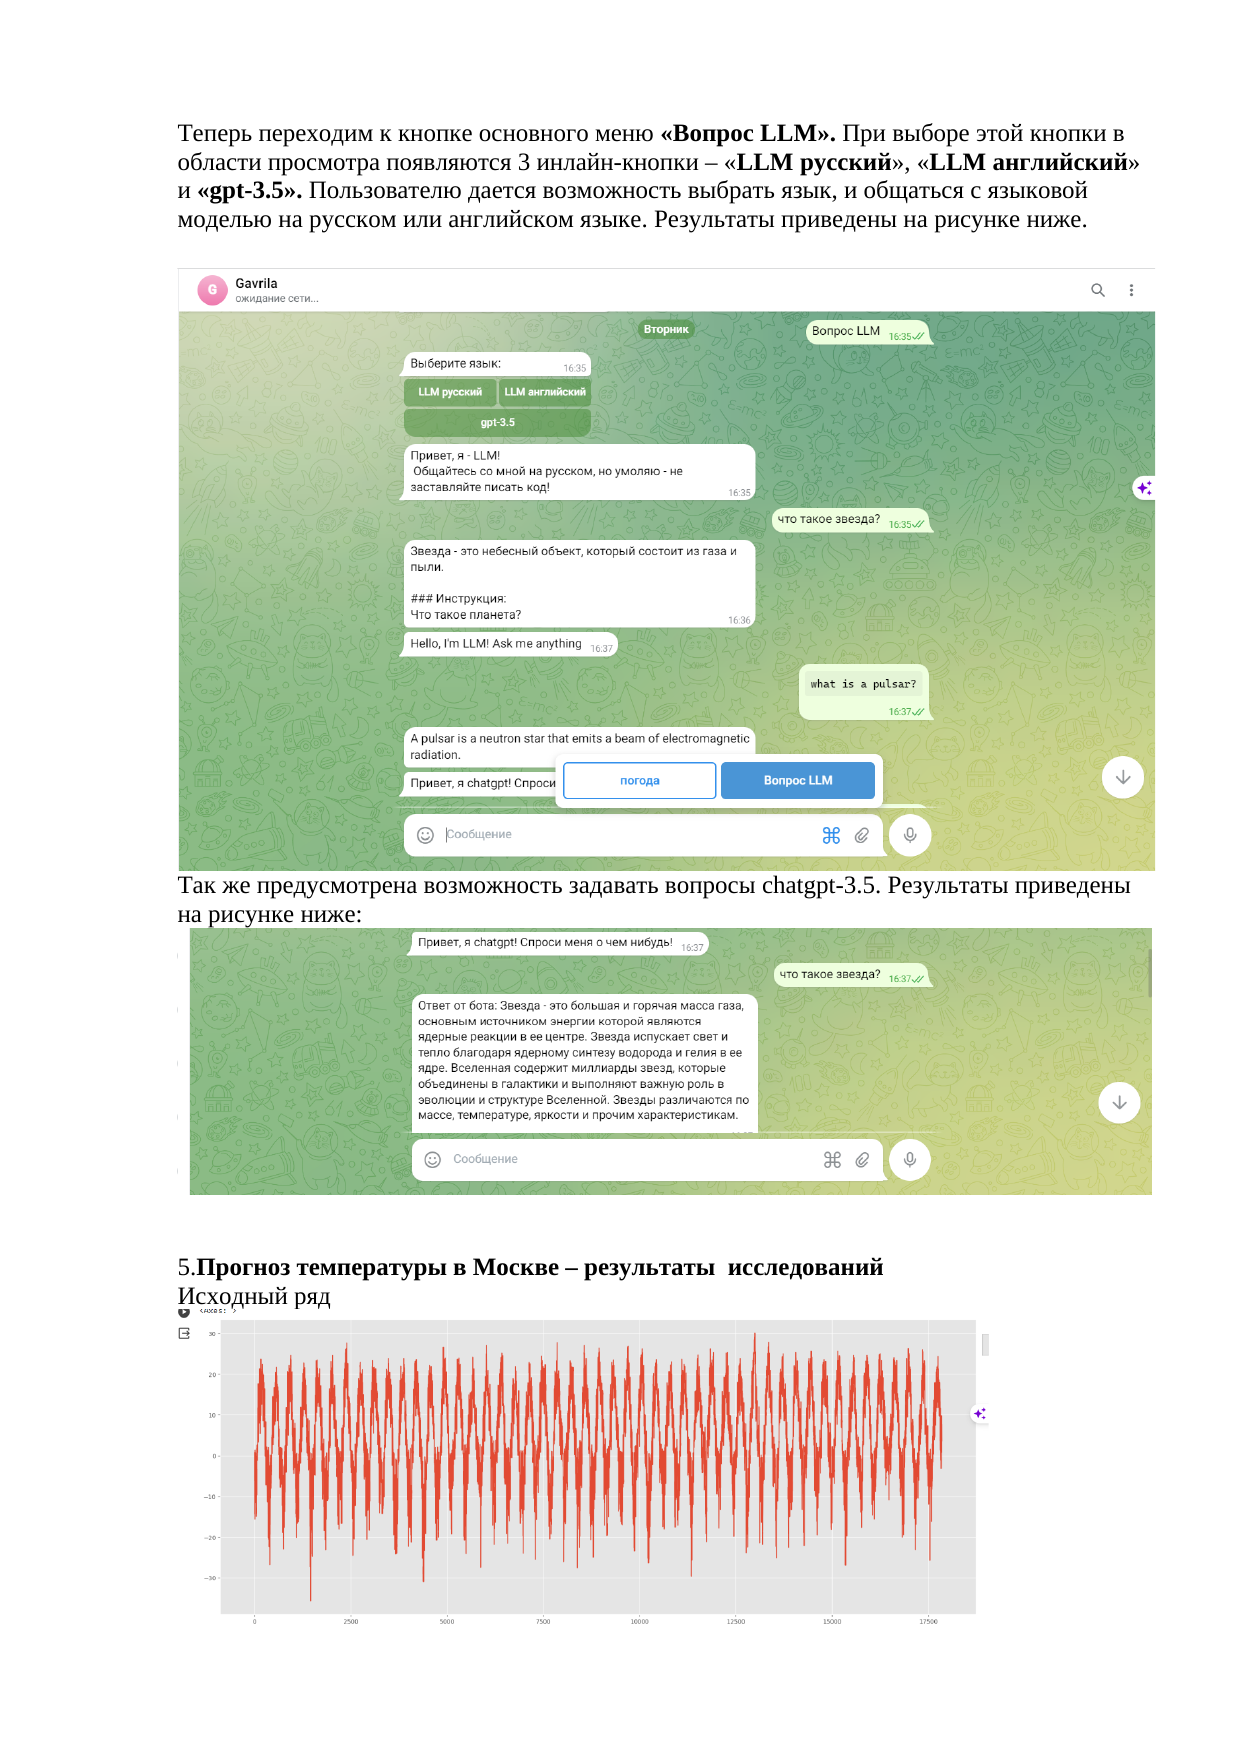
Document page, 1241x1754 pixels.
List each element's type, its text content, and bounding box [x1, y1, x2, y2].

picture [177, 1309, 989, 1631]
text Исходный ряд [177, 1281, 1152, 1310]
picture [177, 928, 1152, 1195]
text Теперь переходим к кнопке основного меню «Вопрос LLM». При выборе этой кнопки в области просмотра появляются 3 инлайн-кнопки – «LLM русский», «LLM английский» и «gpt-3.5». Пользователю дается возможность выбрать язык, и общаться с языковой моделью на русском или английском языке. Результаты приведены на рисунке ниже. [177, 118, 1152, 233]
text 5.Прогноз температуры в Москве – результаты исследований [177, 1252, 1152, 1281]
picture [177, 261, 1156, 871]
text Так же предусмотрена возможность задавать вопросы chatgpt-3.5. Результаты приведены на рисунке ниже: [177, 871, 1152, 928]
